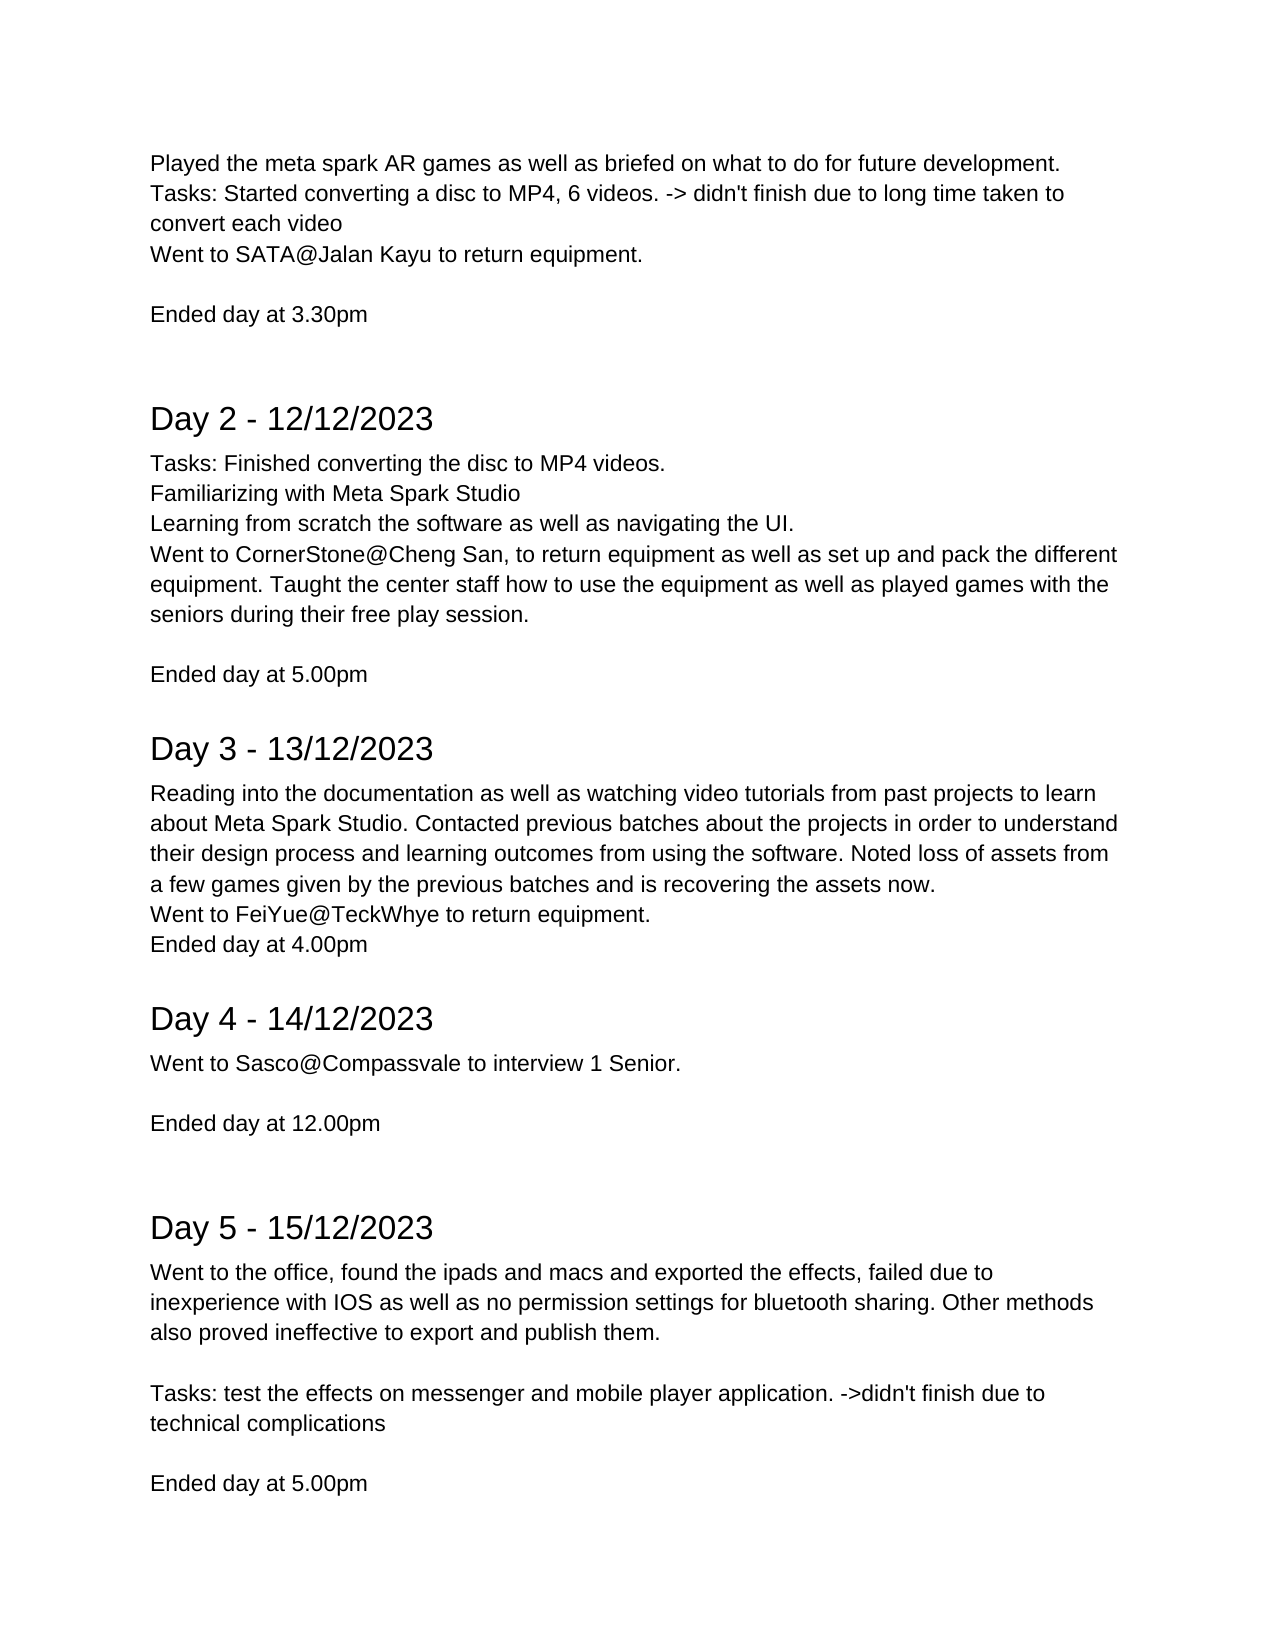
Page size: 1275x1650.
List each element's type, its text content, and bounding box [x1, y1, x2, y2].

subtitle Day 4 - 14/12/2023 [150, 999, 1125, 1037]
text Played the meta spark AR games as well as briefed on what to do for future development. [150, 150, 1125, 176]
text Went to SATA@Jalan Kayu to return equipment. [150, 241, 1125, 267]
text Reading into the documentation as well as watching video tutorials from past projects to learn about Meta Spark Studio. Contacted previous batches about the projects in order to understand their design process and learning outcomes from using the software. Noted loss of assets from a few games given by the previous batches and is recovering the assets now. [150, 780, 1125, 897]
text Ended day at 12.00pm [150, 1110, 1125, 1136]
text Learning from scratch the software as well as navigating the UI. [150, 510, 1125, 537]
text Ended day at 3.30pm [150, 301, 1125, 327]
text Tasks: test the effects on messenger and mobile player application. ->didn't finish due to technical complications [150, 1380, 1125, 1436]
text Ended day at 5.00pm [150, 661, 1125, 688]
text Went to CornerStone@Cheng San, to return equipment as well as set up and pack the different equipment. Taught the center staff how to use the equipment as well as played games with the seniors during their free play session. [150, 541, 1125, 627]
text Ended day at 4.00pm [150, 931, 1125, 957]
text Went to Sasco@Compassvale to interview 1 Senior. [150, 1050, 1125, 1076]
subtitle Day 5 - 15/12/2023 [150, 1208, 1125, 1246]
text Went to FeiYue@TeckWhye to return equipment. [150, 901, 1125, 927]
text Ended day at 5.00pm [150, 1470, 1125, 1497]
subtitle Day 2 - 12/12/2023 [150, 399, 1125, 437]
subtitle Day 3 - 13/12/2023 [150, 729, 1125, 767]
text Tasks: Started converting a disc to MP4, 6 videos. -> didn't finish due to long time taken to convert each video [150, 180, 1125, 237]
text Familiarizing with Meta Spark Studio [150, 480, 1125, 506]
text Went to the office, found the ipads and macs and exported the effects, failed due to inexperience with IOS as well as no permission settings for bluetooth sharing. Other methods also proved ineffective to export and publish them. [150, 1259, 1125, 1346]
text Tasks: Finished converting the disc to MP4 videos. [150, 450, 1125, 476]
